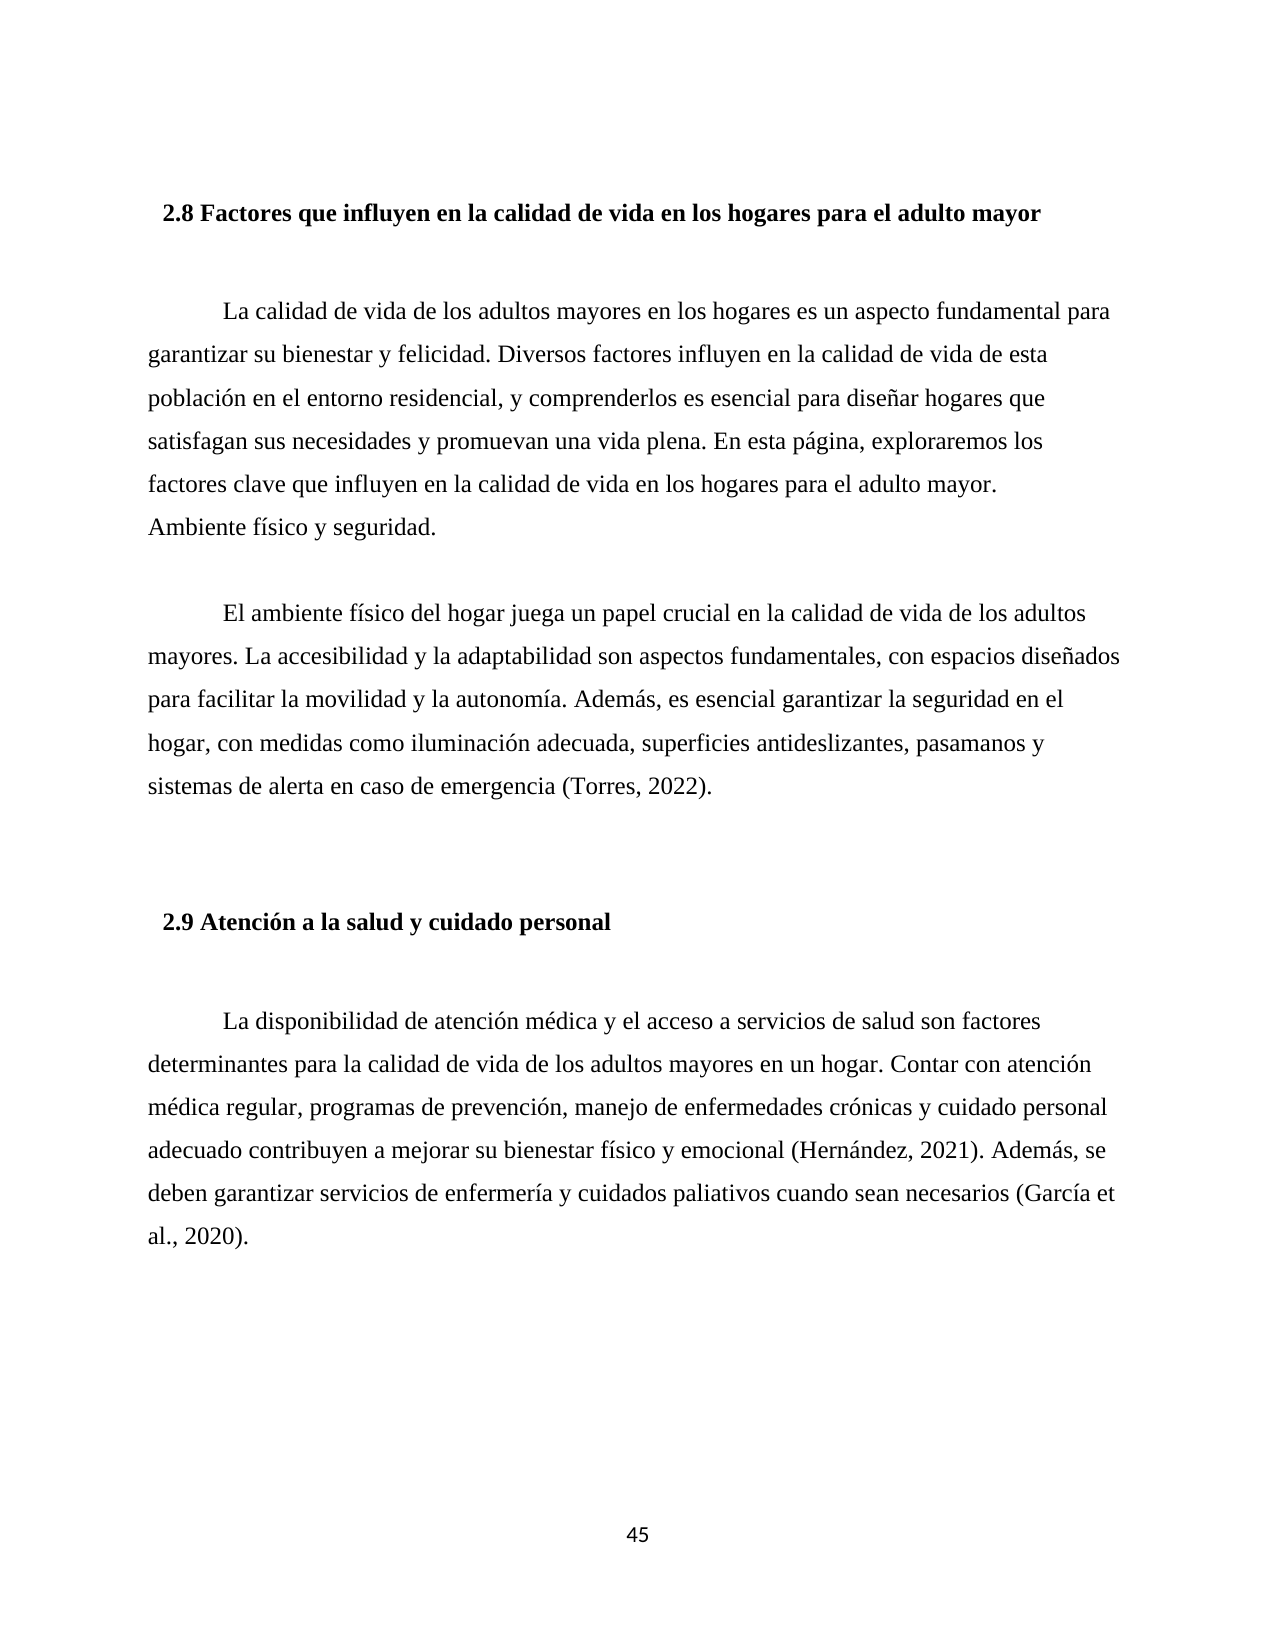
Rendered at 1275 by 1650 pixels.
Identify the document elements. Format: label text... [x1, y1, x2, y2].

text La disponibilidad de atención médica y el acceso a servicios de salud son factores determinantes para la calidad de vida de los adultos mayores en un hogar. Contar con atención médica regular, programas de prevención, manejo de enfermedades crónicas y cuidado personal adecuado contribuyen a mejorar su bienestar físico y emocional (Hernández, 2021). Además, se deben garantizar servicios de enfermería y cuidados paliativos cuando sean necesarios (García et al., 2020). [148, 1006, 1127, 1250]
subtitle 2.8 Factores que influyen en la calidad de vida en los hogares para el adulto mayor [162, 198, 1127, 226]
subtitle 2.9 Atención a la salud y cuidado personal [162, 907, 1127, 936]
text La calidad de vida de los adultos mayores en los hogares es un aspecto fundamental para garantizar su bienestar y felicidad. Diversos factores influyen en la calidad de vida de esta población en el entorno residencial, y comprenderlos es esencial para diseñar hogares que satisfagan sus necesidades y promuevan una vida plena. En esta página, exploraremos los factores clave que influyen en la calidad de vida en los hogares para el adulto mayor. [148, 296, 1127, 498]
text El ambiente físico del hogar juega un papel crucial en la calidad de vida de los adultos mayores. La accesibilidad y la adaptabilidad son aspectos fundamentales, con espacios diseñados para facilitar la movilidad y la autonomía. Además, es esencial garantizar la seguridad en el hogar, con medidas como iluminación adecuada, superficies antideslizantes, pasamanos y sistemas de alerta en caso de emergencia (Torres, 2022). [148, 598, 1127, 799]
text Ambiente físico y seguridad. [148, 512, 1127, 541]
